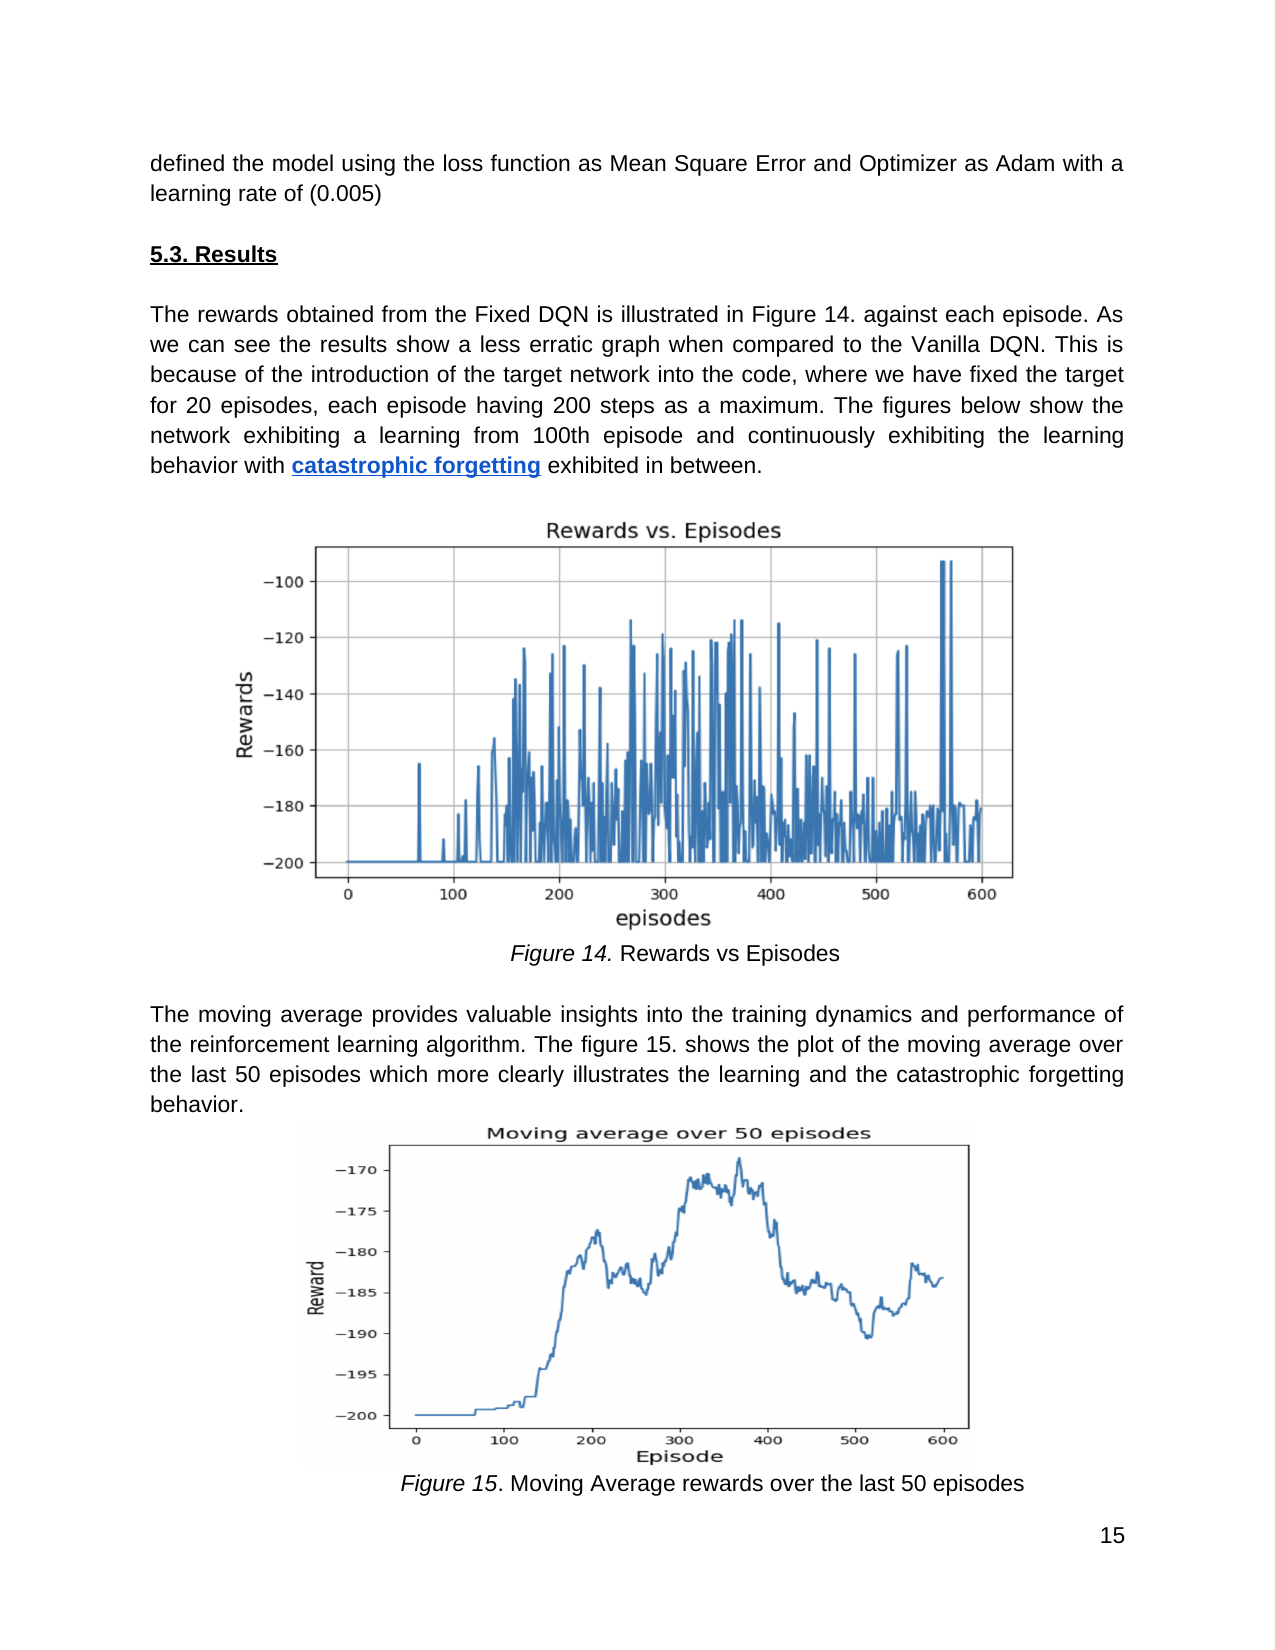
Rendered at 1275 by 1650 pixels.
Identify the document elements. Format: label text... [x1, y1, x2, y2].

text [150, 150, 1125, 207]
text The rewards obtained from the Fixed DQN is illustrated in Figure 14. against each episode. As we can see the results show a less erratic graph when compared to the Vanilla DQN. This is because of the introduction of the target network into the code, where we have fixed the target for 20 episodes, each episode having 200 steps as a maximum. The figures below show the network exhibiting a learning from 100th episode and continuously exhibiting the learning behavior with catastrophic forgetting exhibited in between. [150, 301, 1125, 478]
text Figure 15. Moving Average rewards over the last 50 episodes [300, 1470, 1125, 1496]
text Figure 14. Rewards vs Episodes [225, 940, 1125, 966]
subtitle 5.3. Results [150, 241, 1125, 267]
text The moving average provides valuable insights into the training dynamics and performance of the reinforcement learning algorithm. The figure 15. shows the plot of the moving average over the last 50 episodes which more clearly illustrates the learning and the catastrophic forgetting behavior. [150, 1001, 1125, 1117]
picture [300, 1121, 975, 1467]
picture [225, 512, 1023, 937]
